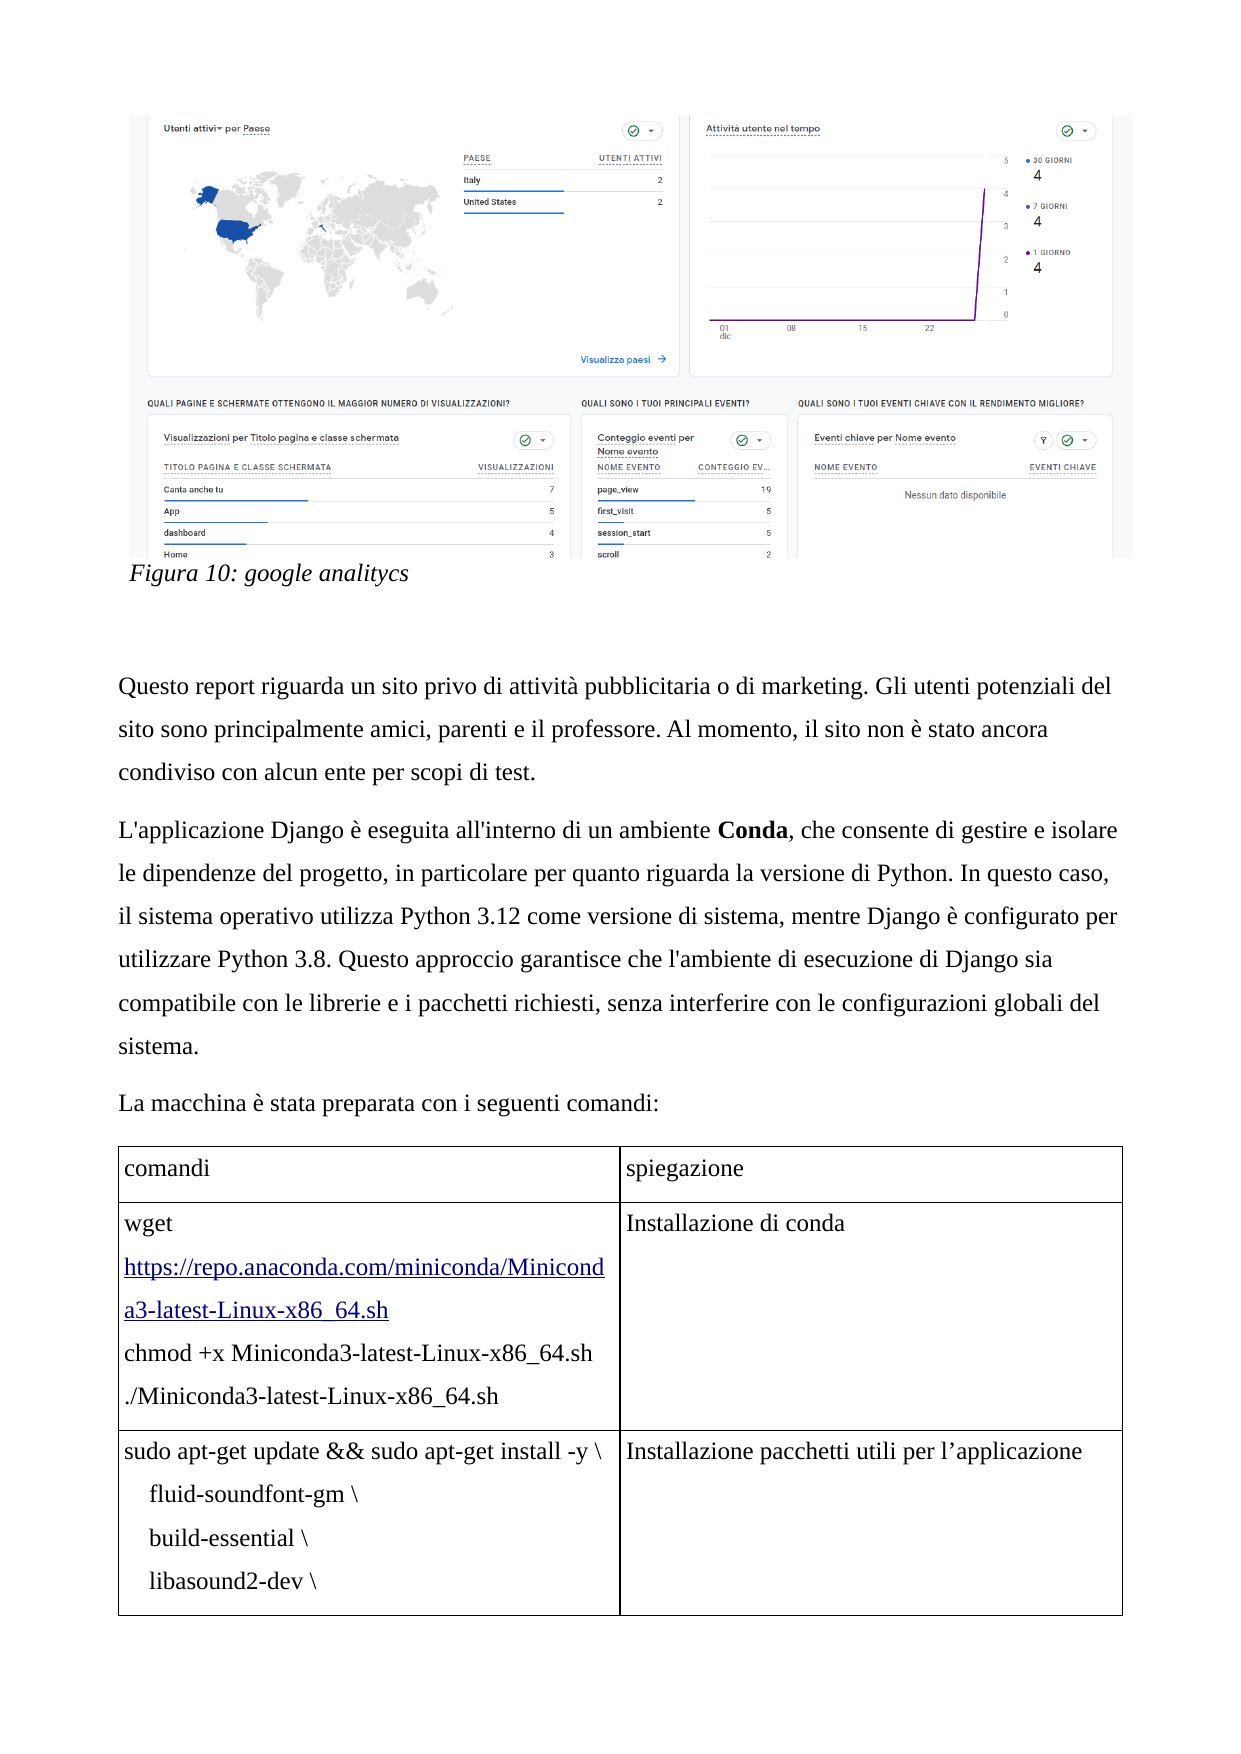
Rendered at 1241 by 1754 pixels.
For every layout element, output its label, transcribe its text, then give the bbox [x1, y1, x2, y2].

table_header spiegazione [621, 1147, 1122, 1202]
text Questo report riguarda un sito privo di attività pubblicitaria o di marketing. Gli utenti potenziali del sito sono principalmente amici, parenti e il professore. Al momento, il sito non è stato ancora condiviso con alcun ente per scopi di test. [118, 671, 1122, 786]
table_cell wget https://repo.anaconda.com/miniconda/Miniconda3-latest-Linux-x86_64.sh chmod +x Miniconda3-latest-Linux-x86_64.sh ./Miniconda3-latest-Linux-x86_64.sh [119, 1203, 619, 1430]
table_cell Installazione di conda [621, 1203, 1122, 1430]
table_header comandi [119, 1147, 619, 1202]
list La macchina è stata preparata con i seguenti comandi: [118, 1088, 1122, 1117]
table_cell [119, 1431, 619, 1614]
list L'applicazione Django è eseguita all'interno di un ambiente Conda, che consente di gestire e isolare le dipendenze del progetto, in particolare per quanto riguarda la versione di Python. In questo caso, il sistema operativo utilizza Python 3.12 come versione di sistema, mentre Django è configurato per utilizzare Python 3.8. Questo approccio garantisce che l'ambiente di esecuzione di Django sia compatibile con le librerie e i pacchetti richiesti, senza interferire con le configurazioni globali del sistema. [118, 815, 1122, 1059]
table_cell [621, 1431, 1122, 1614]
picture [129, 115, 1133, 558]
